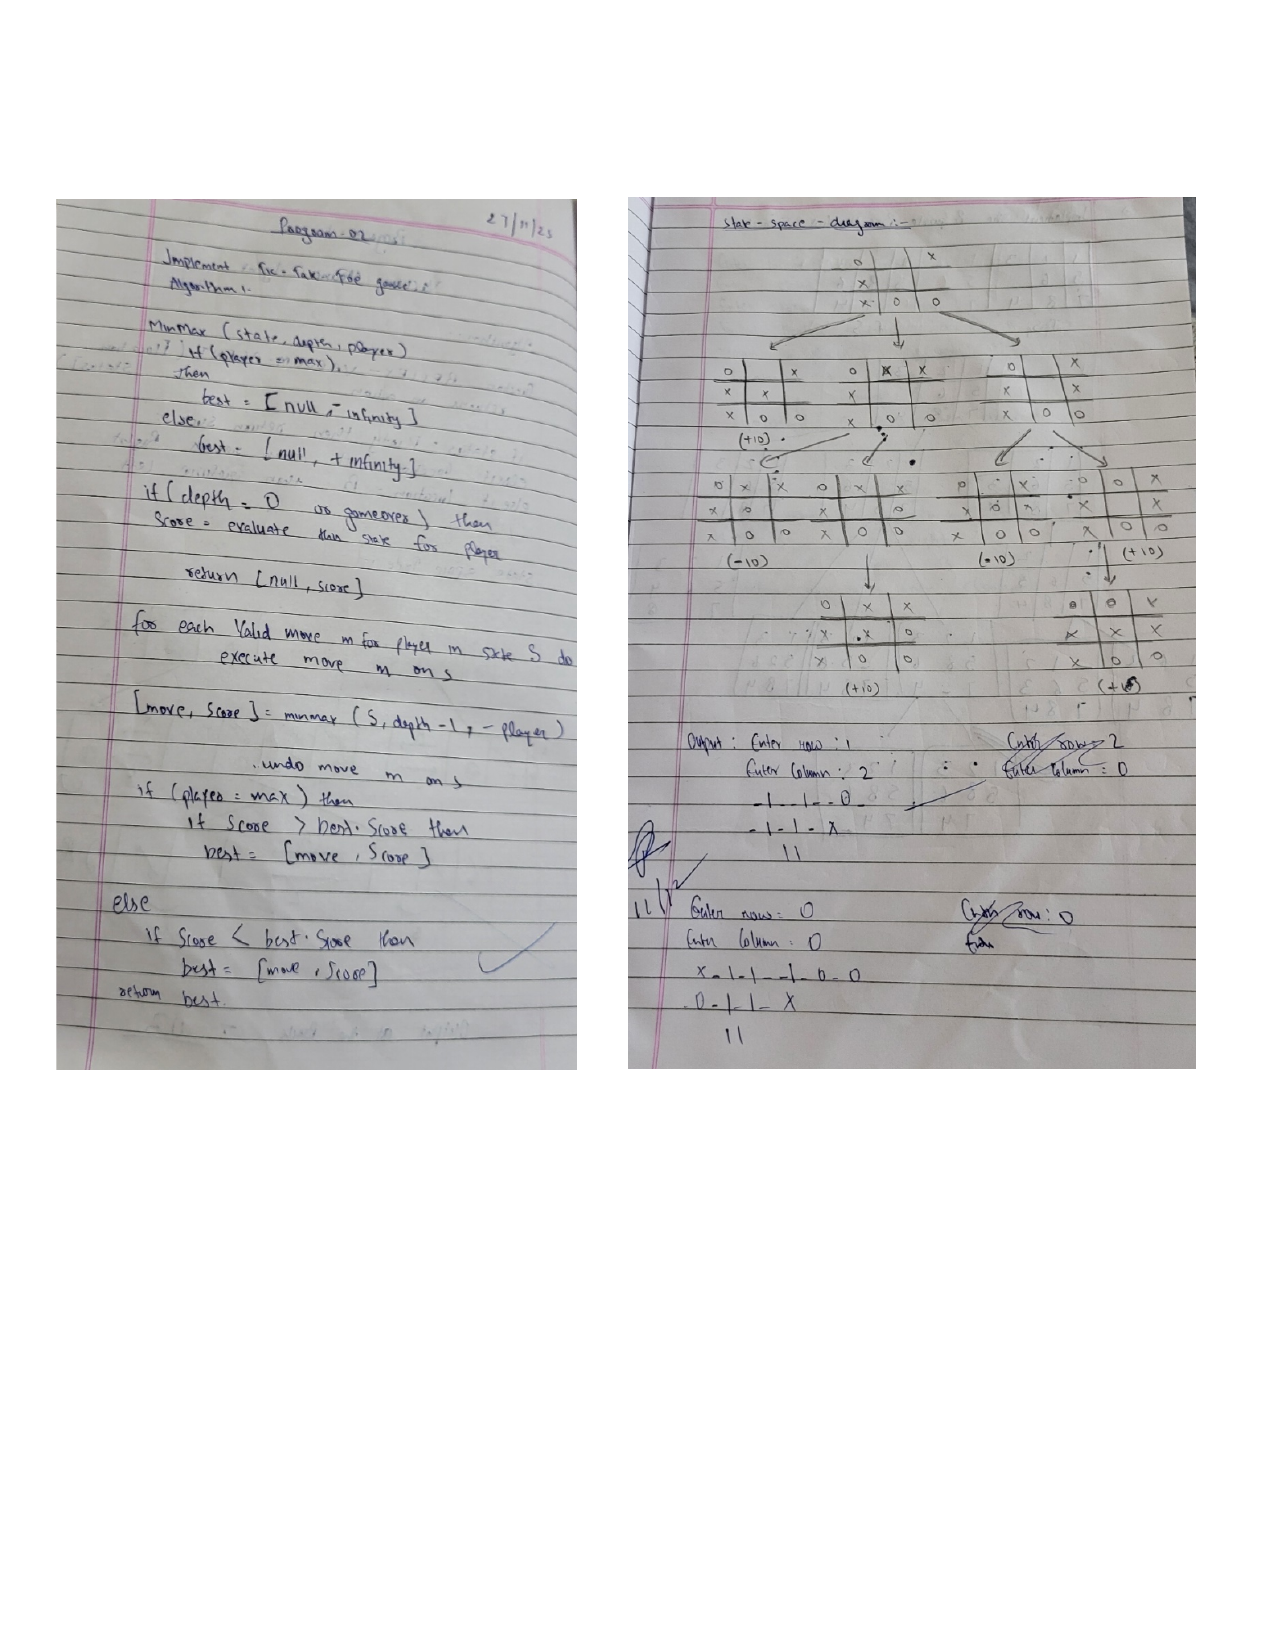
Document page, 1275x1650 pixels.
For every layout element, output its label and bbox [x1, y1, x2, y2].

picture [628, 197, 1196, 1069]
picture [56, 199, 577, 1070]
